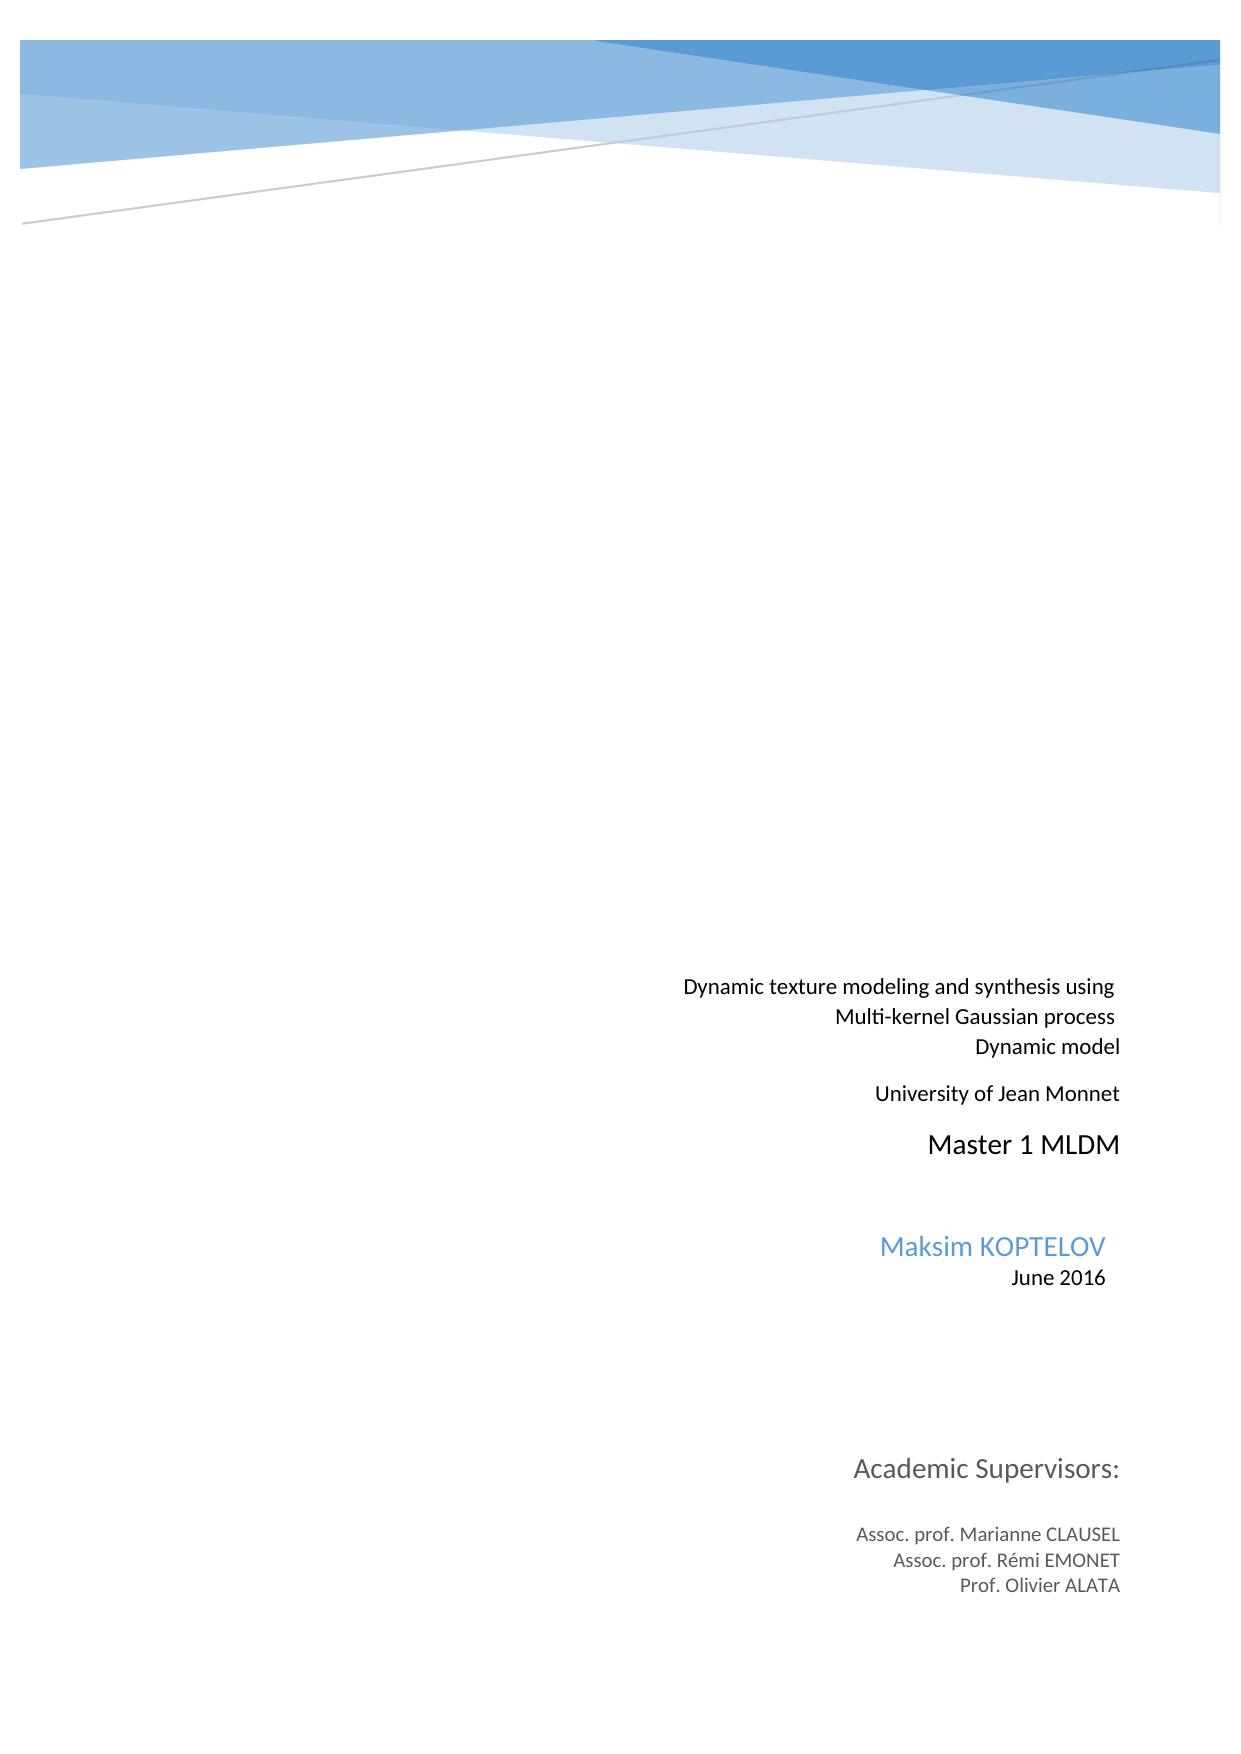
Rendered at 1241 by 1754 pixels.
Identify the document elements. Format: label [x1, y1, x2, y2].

picture [20, 40, 1221, 240]
